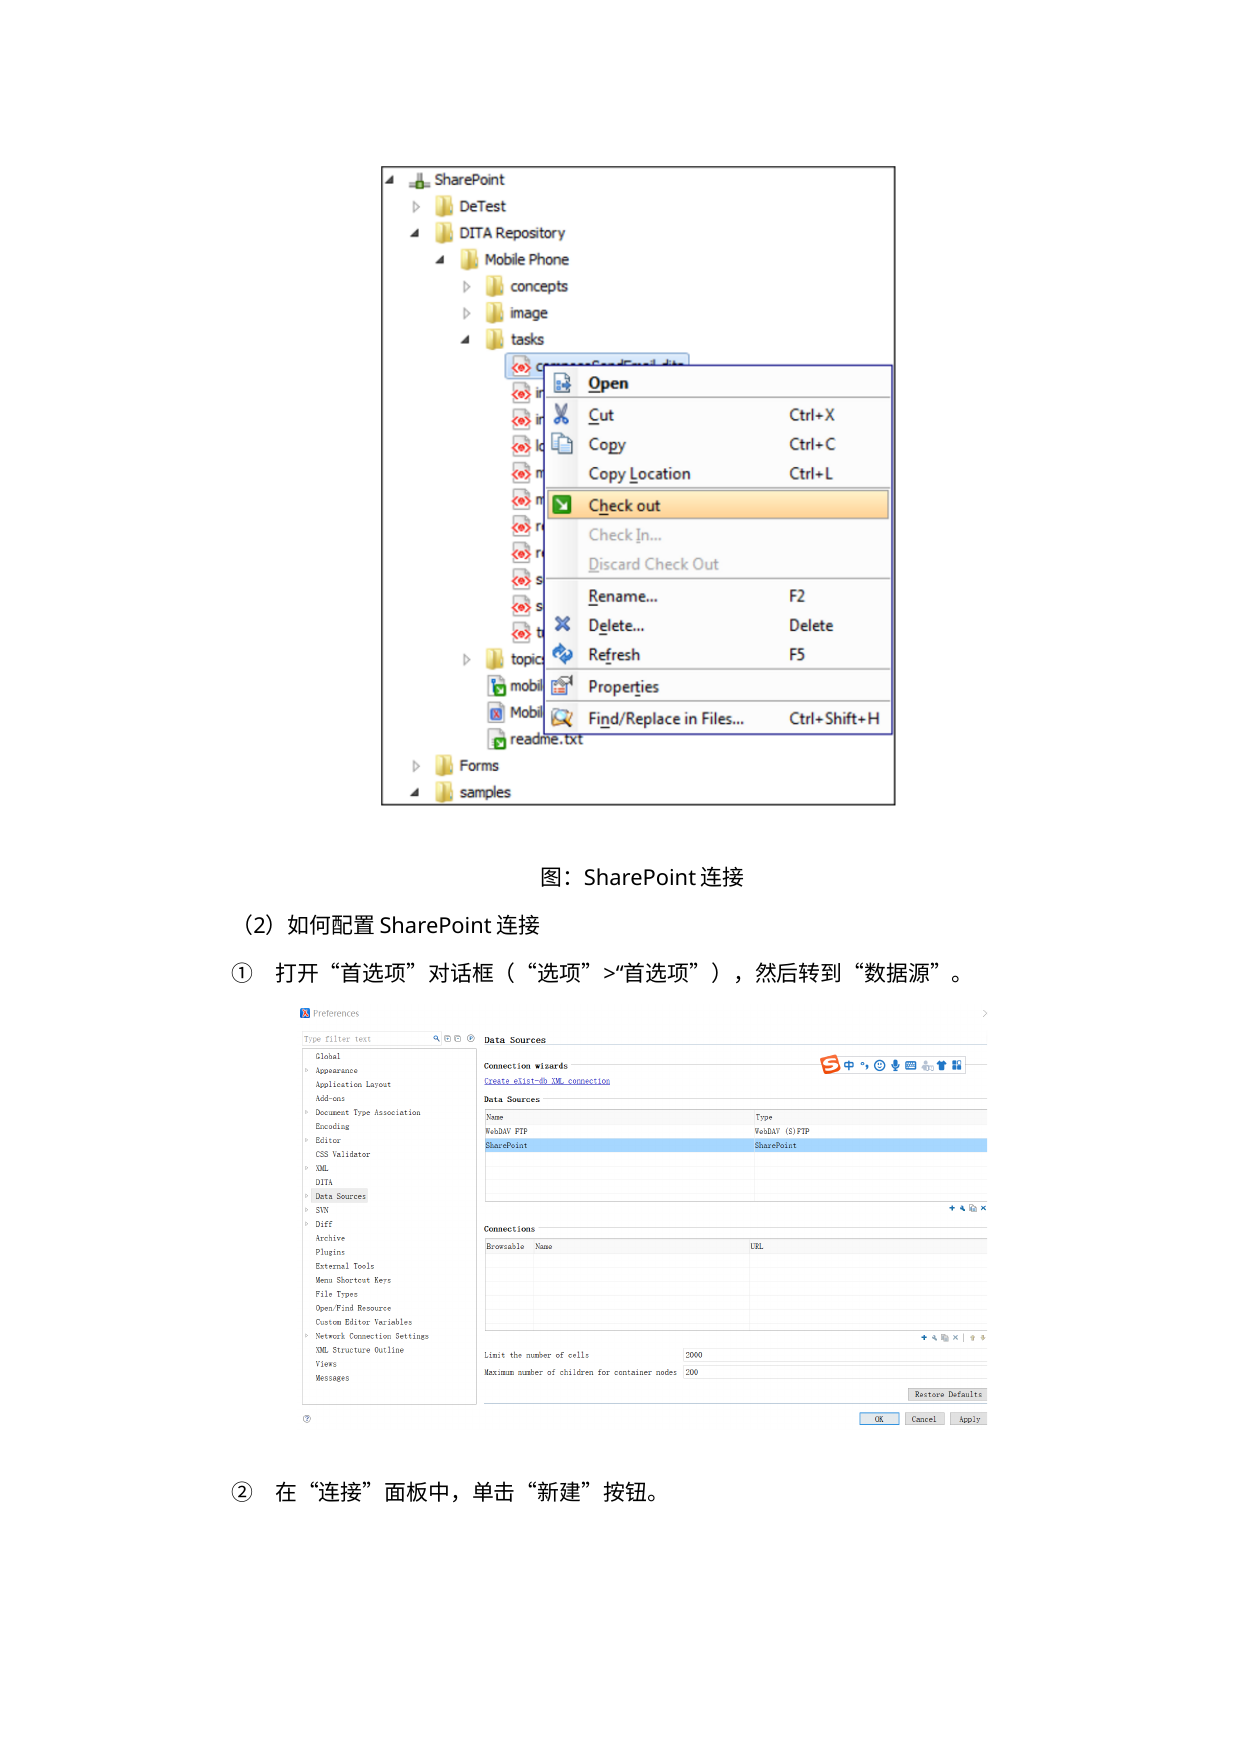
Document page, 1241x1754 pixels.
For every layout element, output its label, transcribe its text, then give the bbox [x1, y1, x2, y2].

picture [296, 1004, 988, 1430]
text 图：SharePoint连接 [231, 859, 1053, 892]
text （2）如何配置SharePoint连接 [231, 908, 1053, 940]
list 在“连接”面板中，单击“新建”按钮。 [187, 1474, 1053, 1507]
list 打开“首选项”对话框（“选项”>“首选项”），然后转到“数据源”。 [187, 956, 1053, 988]
picture [376, 162, 908, 818]
